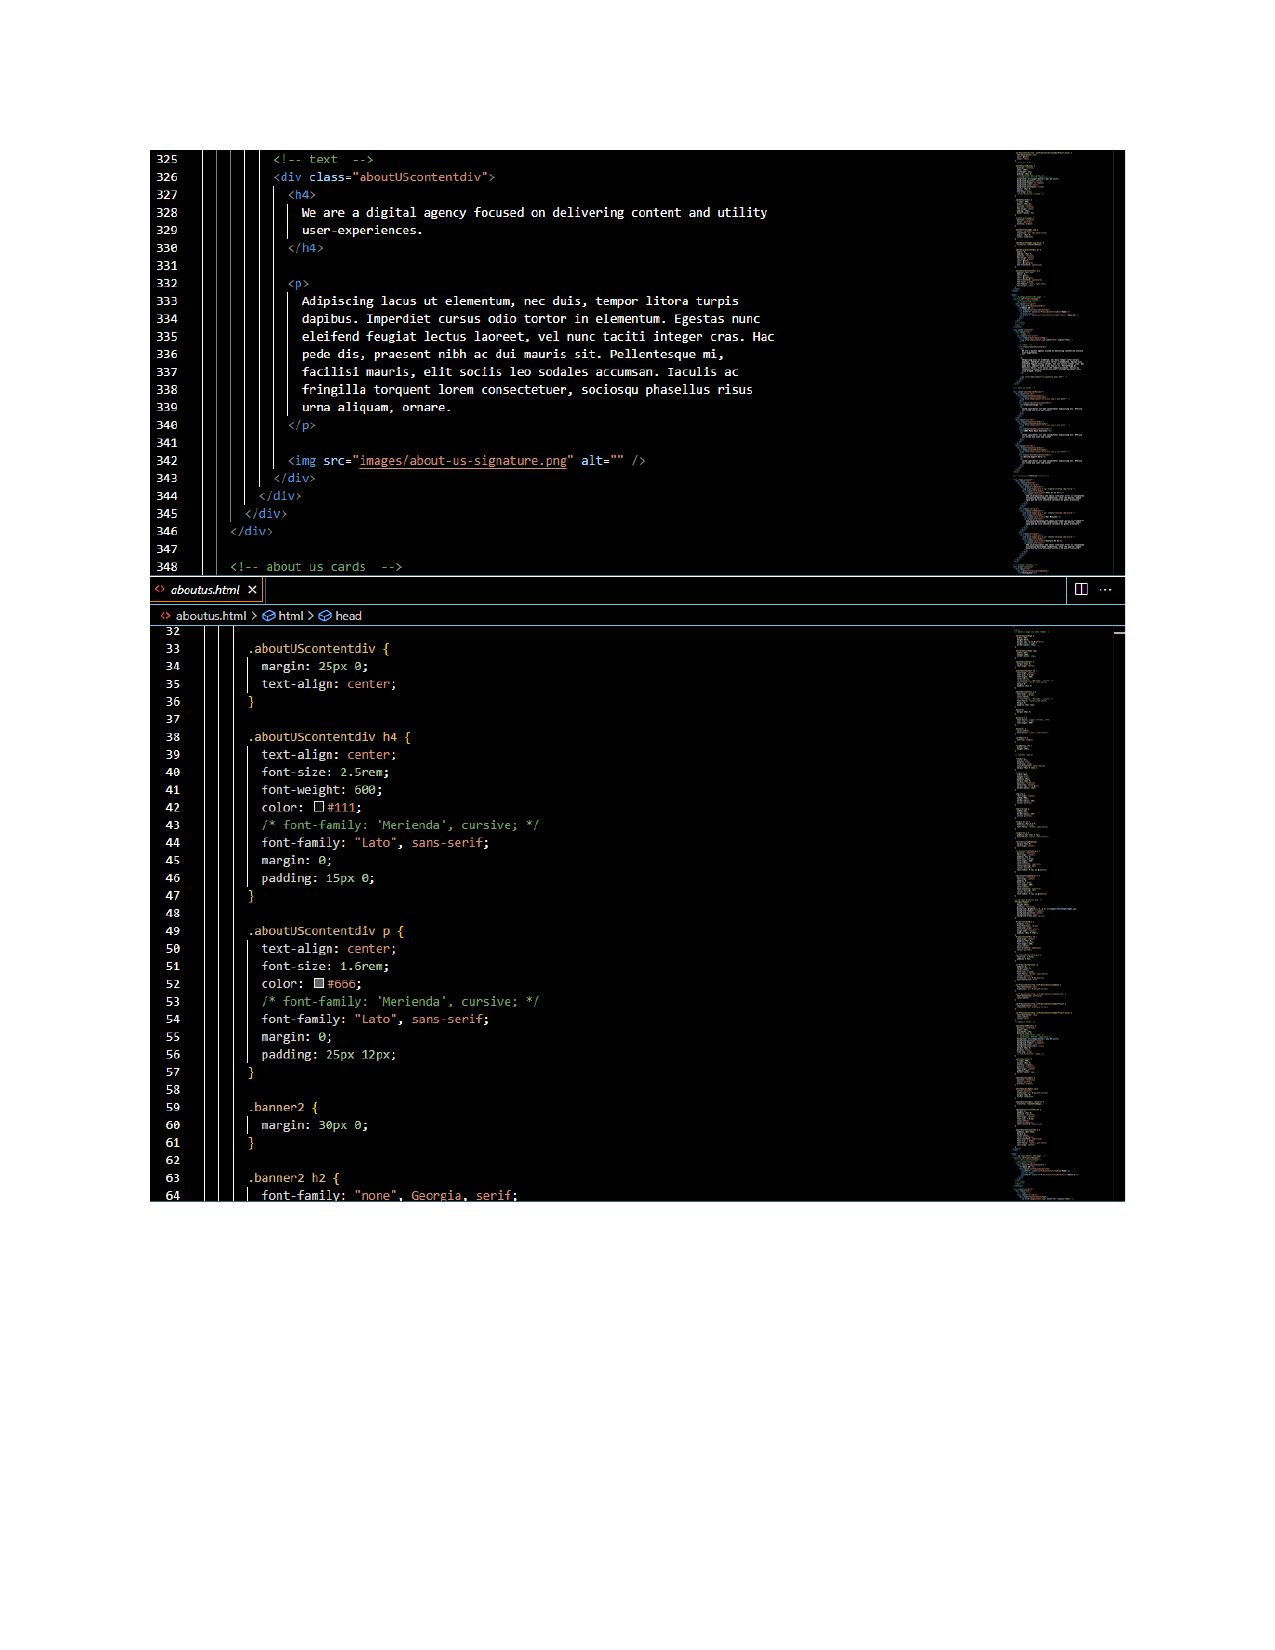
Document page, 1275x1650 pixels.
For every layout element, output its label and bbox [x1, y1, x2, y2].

picture [150, 150, 1125, 576]
picture [150, 577, 1125, 1202]
